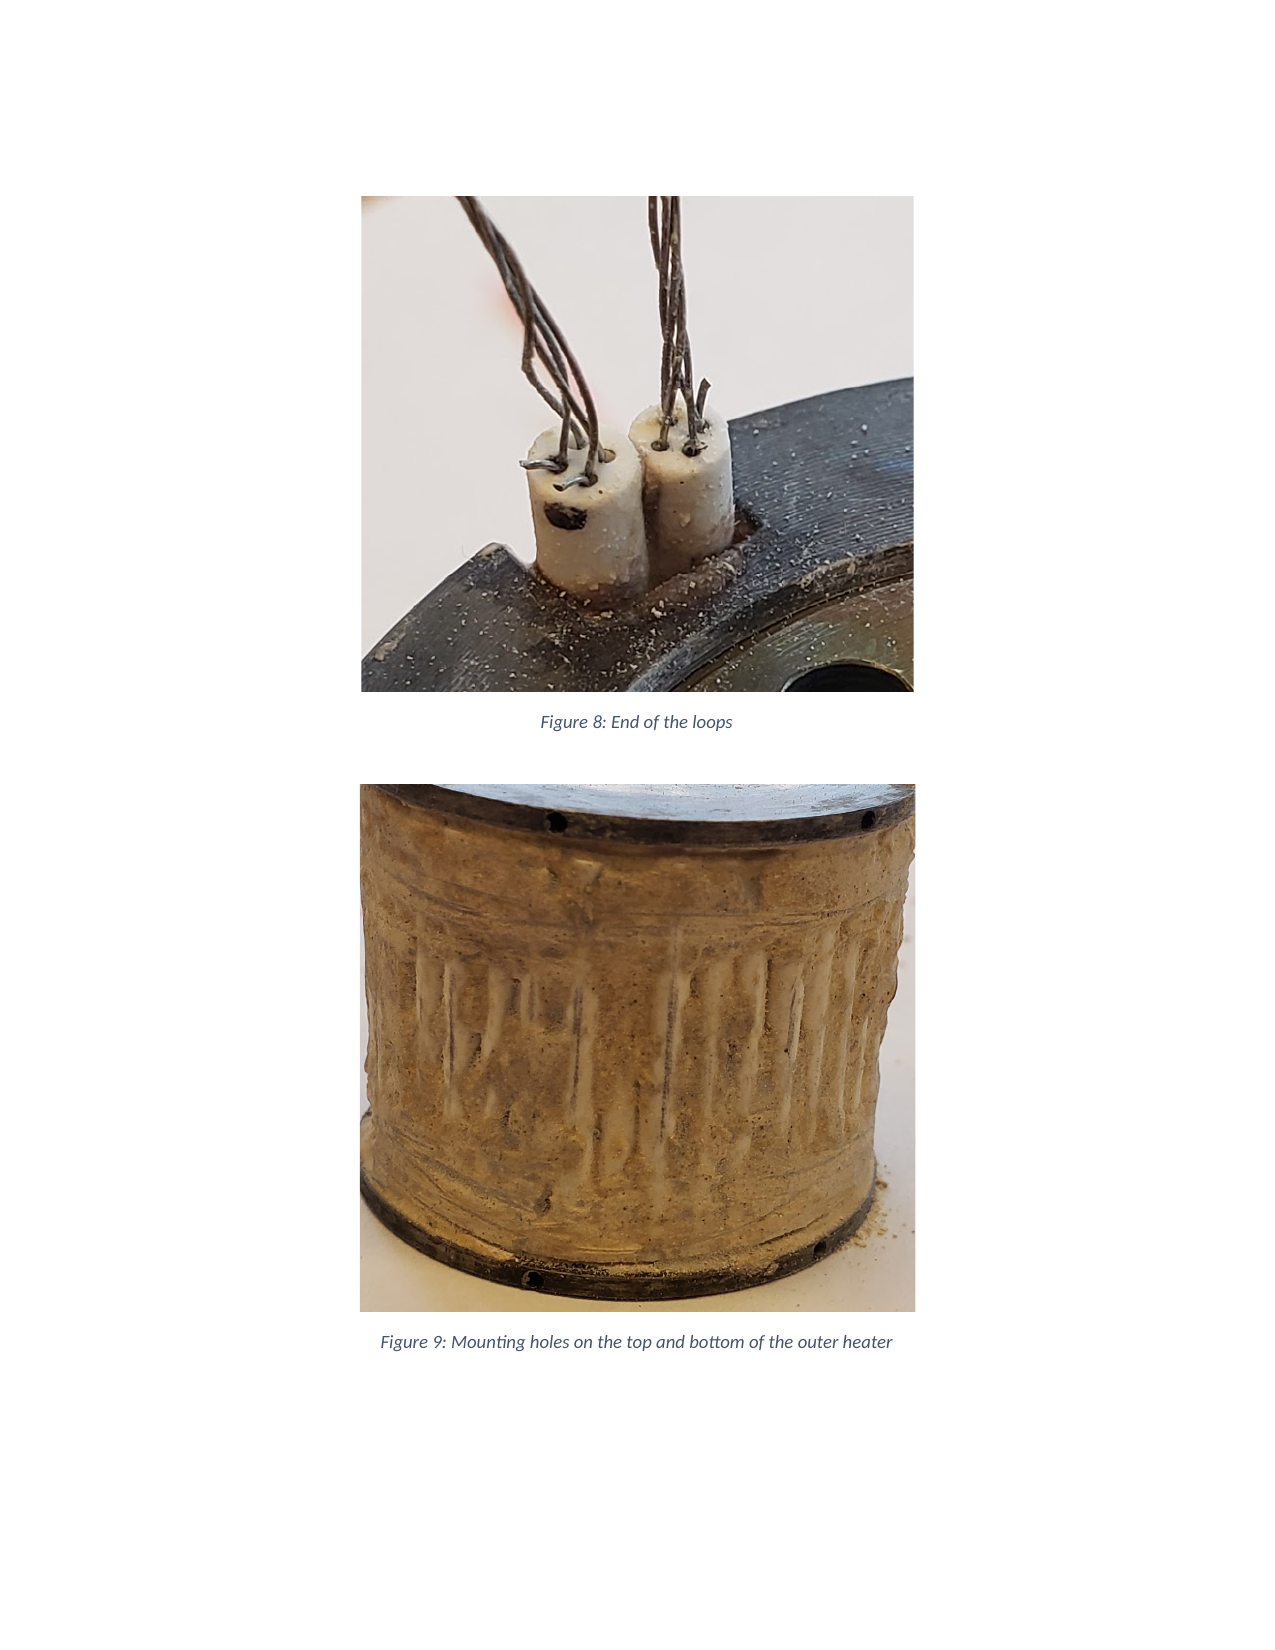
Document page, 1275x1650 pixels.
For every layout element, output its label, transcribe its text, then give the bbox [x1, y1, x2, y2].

picture [359, 784, 916, 1312]
picture [361, 196, 914, 692]
text Figure 8: End of the loops [150, 711, 1125, 733]
text Figure 9: Mounting holes on the top and bottom of the outer heater [150, 1331, 1125, 1354]
